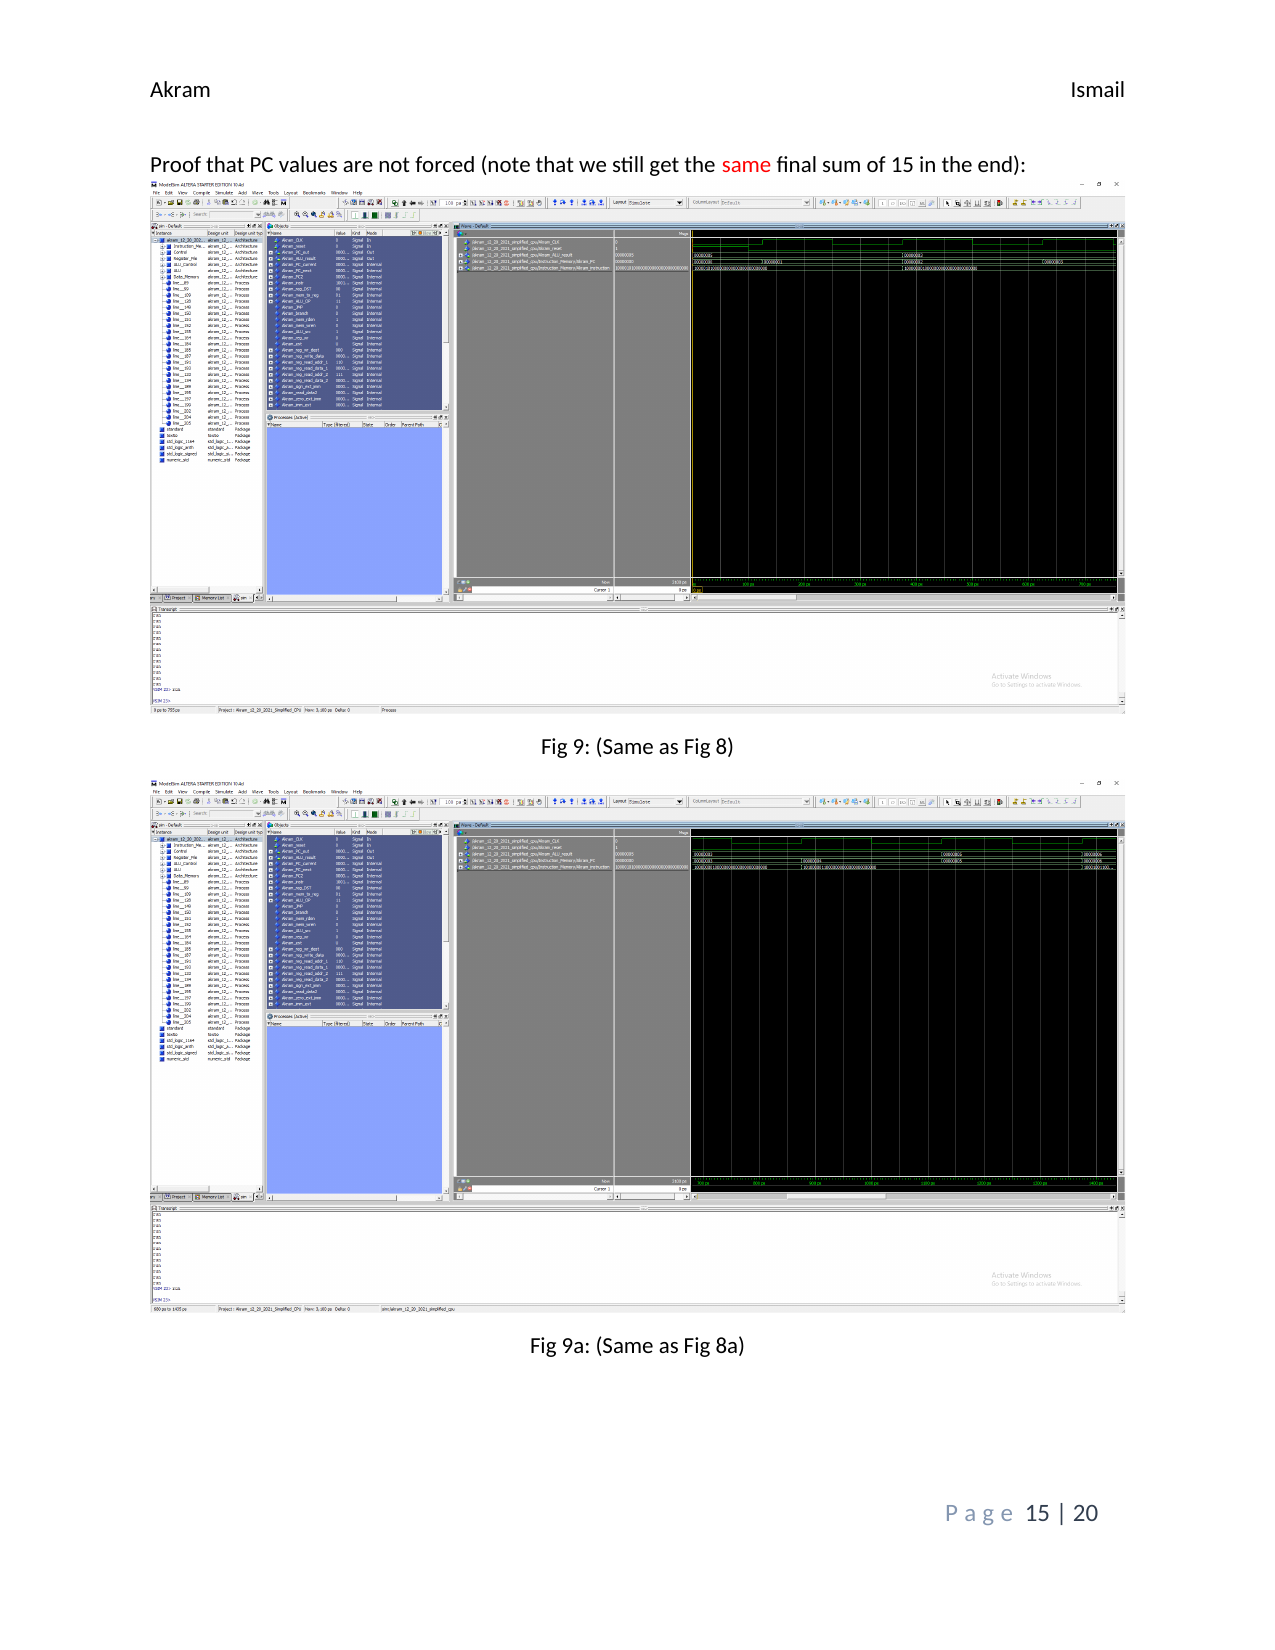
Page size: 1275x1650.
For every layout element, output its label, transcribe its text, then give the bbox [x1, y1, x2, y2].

picture [150, 180, 1125, 714]
text Fig 9a: (Same as Fig 8a) [150, 1331, 1125, 1359]
text Fig 9: (Same as Fig 8) [150, 732, 1125, 760]
text Proof that PC values are not forced (note that we still get the same final sum of 15 in the end): [150, 150, 1125, 180]
picture [150, 779, 1125, 1313]
